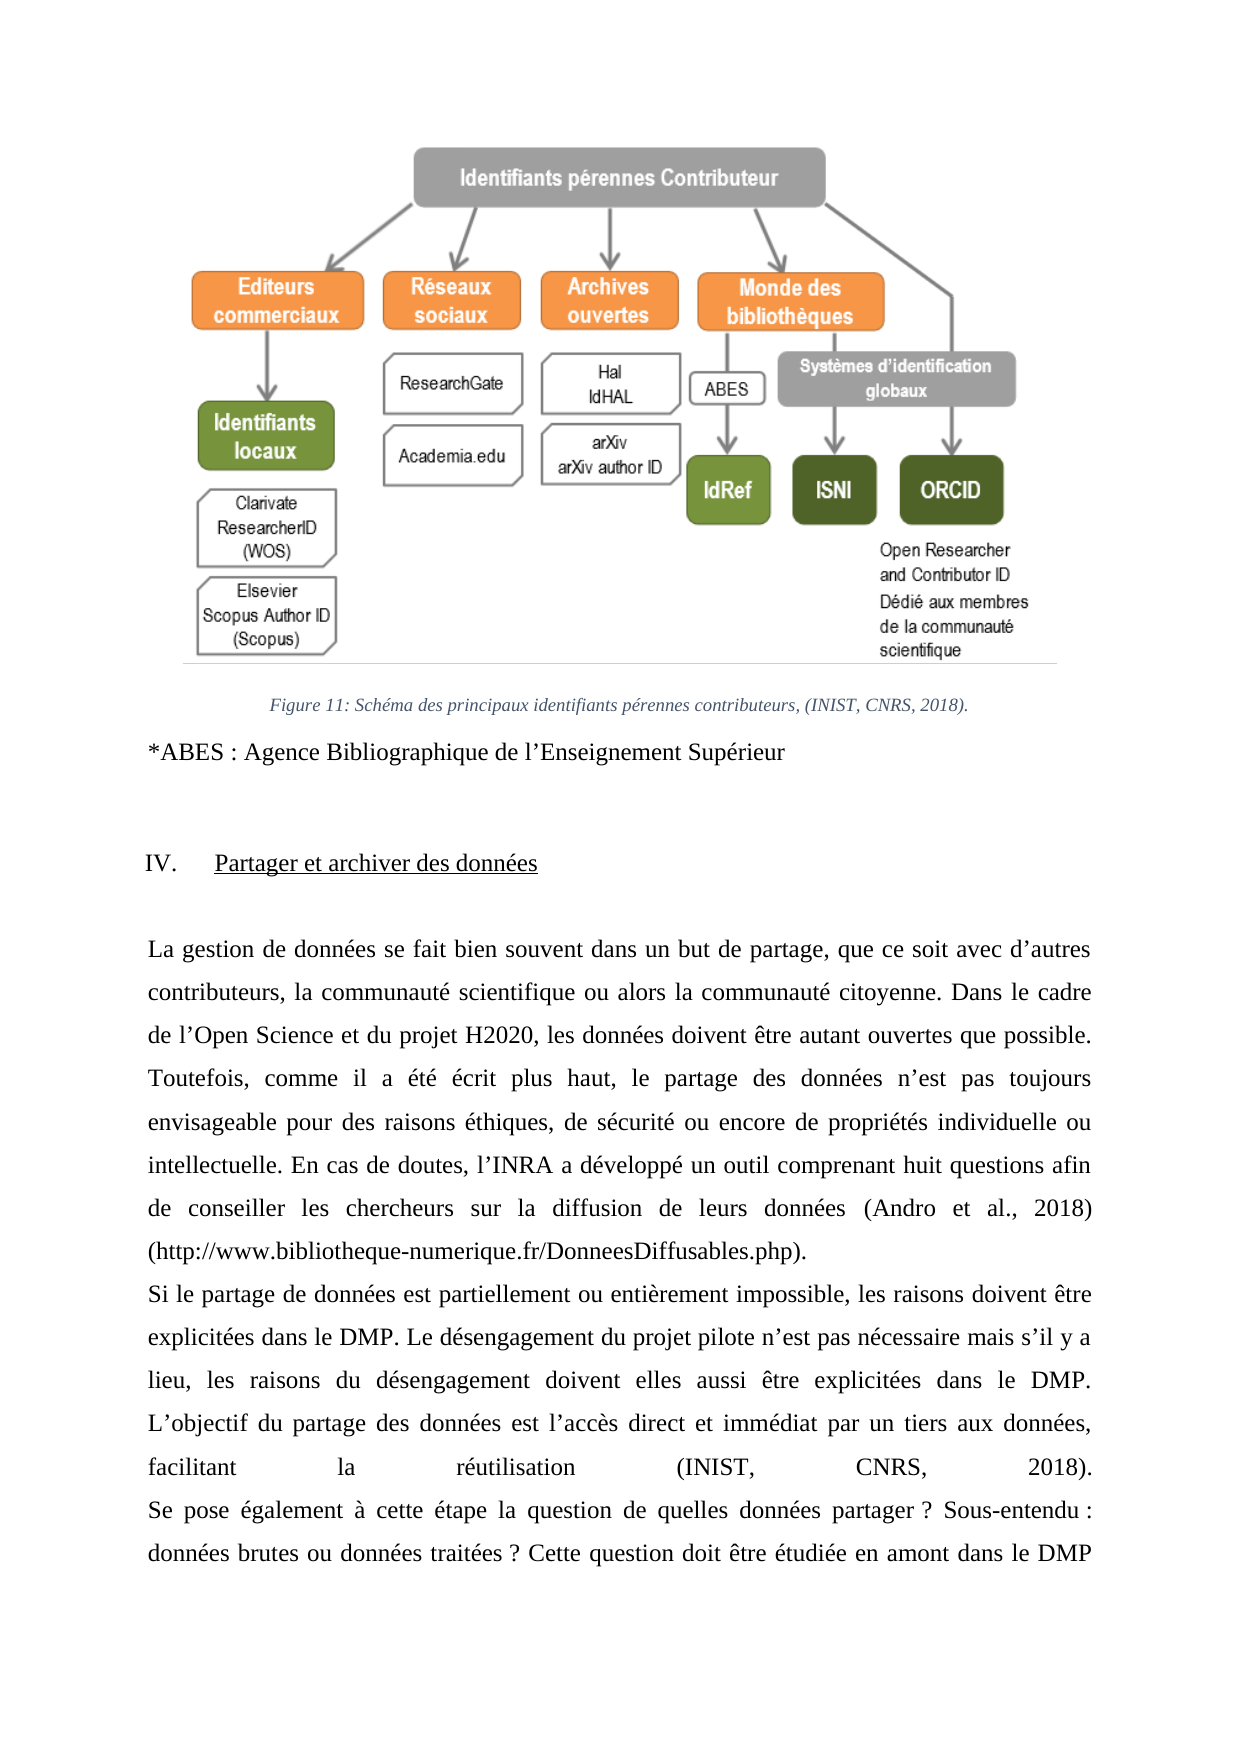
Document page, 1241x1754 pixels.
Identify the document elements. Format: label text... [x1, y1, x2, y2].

subtitle Partager et archiver des données [177, 848, 1093, 877]
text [148, 891, 1093, 1567]
text Figure 11: Schéma des principaux identifiants pérennes contributeurs, (INIST, CNRS, 2018). [148, 694, 1093, 716]
text *ABES : Agence Bibliographique de l’Enseignement Supérieur [148, 737, 1093, 808]
picture [183, 147, 1058, 664]
